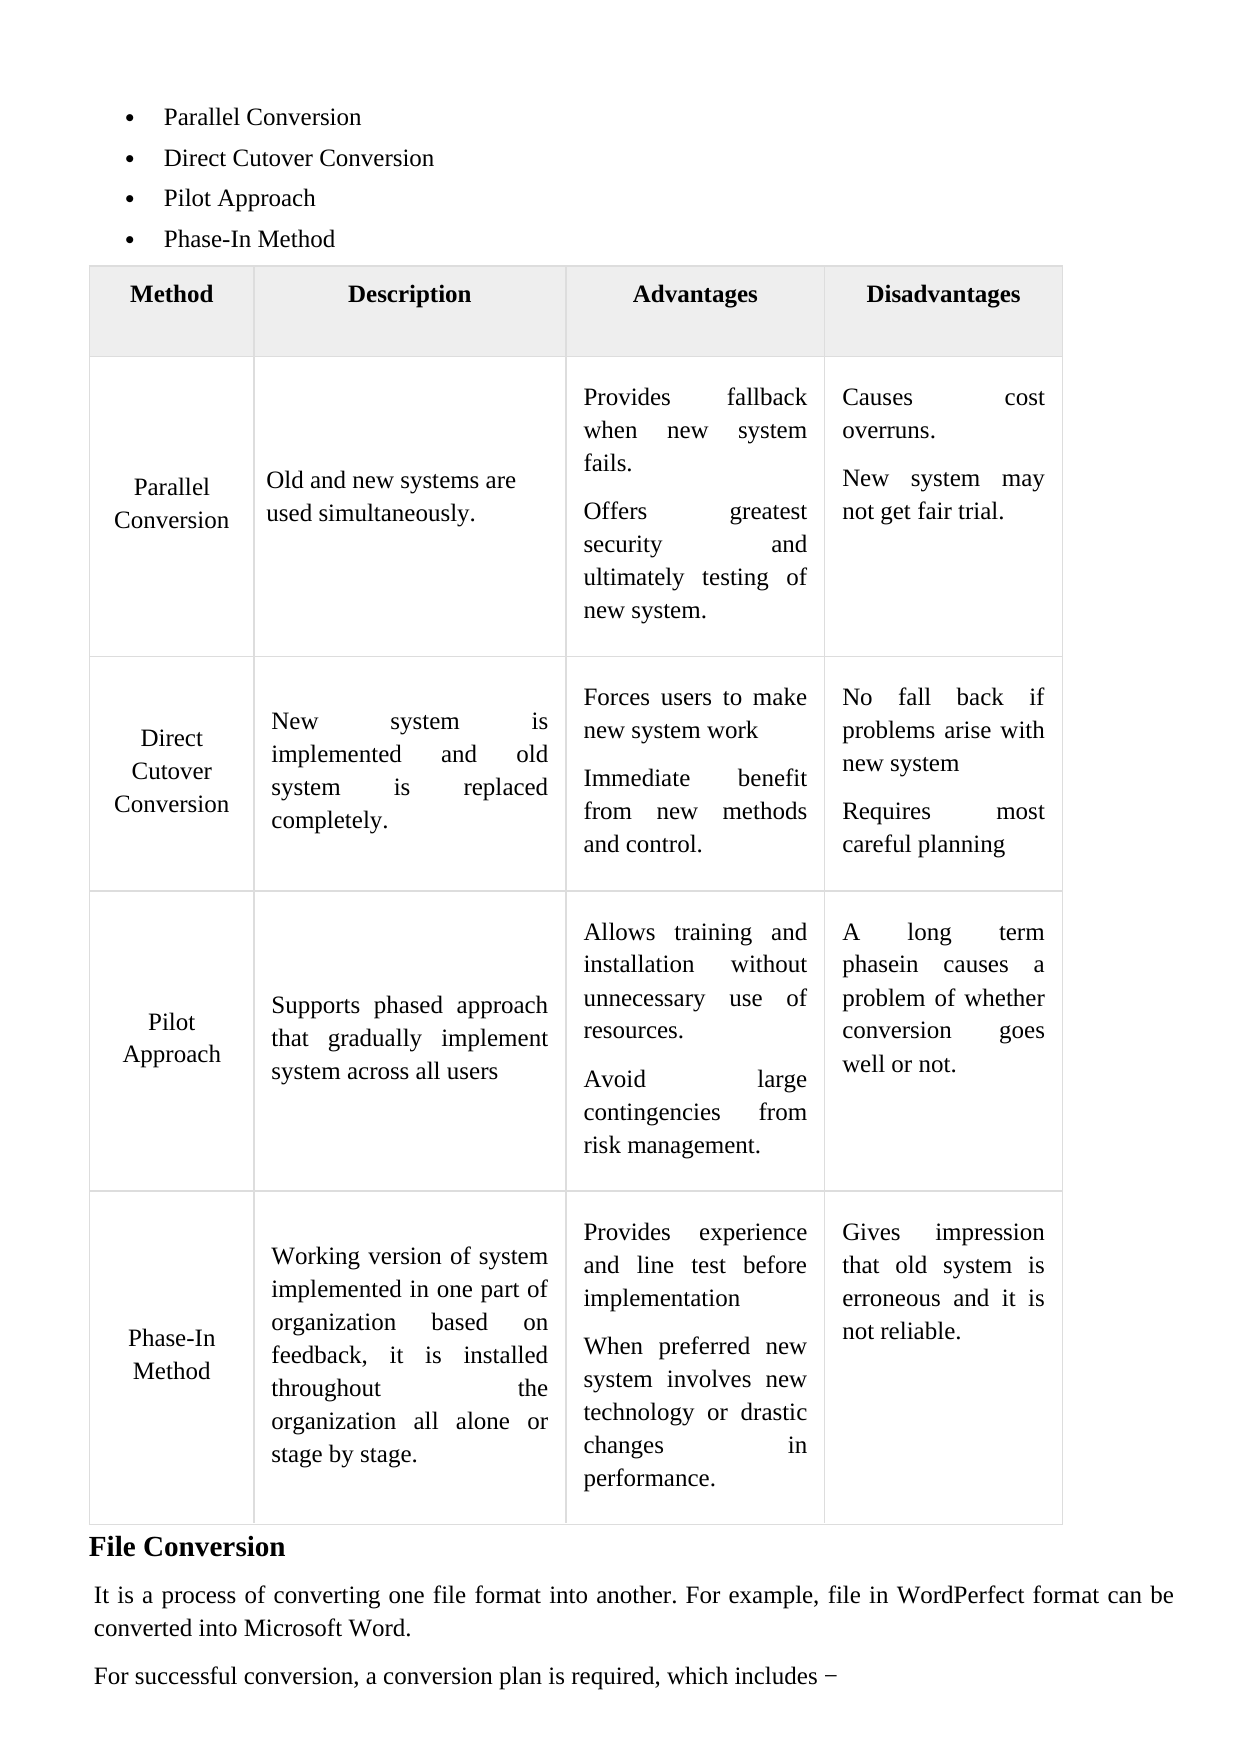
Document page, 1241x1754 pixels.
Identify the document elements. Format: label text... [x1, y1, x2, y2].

text It is a process of converting one file format into another. For example, file in WordPerfect format can be converted into Microsoft Word. [94, 1580, 1176, 1642]
list Parallel Conversion [126, 102, 1181, 131]
table_cell A long term phasein causes a problem of whether conversion goes well or not. [825, 892, 1062, 1190]
table_header Disadvantages [825, 267, 1062, 356]
list Phase-In Method [126, 224, 1181, 253]
table_cell Working version of system implemented in one part of organization based on feedback, it is installed throughout the organization all alone or stage by stage. [255, 1192, 565, 1523]
table_header Method [90, 267, 253, 356]
subtitle File Conversion [89, 1529, 1181, 1563]
table_cell Provides fallback when new system fails. Offers greatest security and ultimately testing of new system. [567, 357, 824, 656]
table_cell Supports phased approach that gradually implement system across all users [255, 892, 565, 1190]
table_header Advantages [567, 267, 824, 356]
list Direct Cutover Conversion [126, 143, 1181, 171]
table_cell Causes cost overruns. New system may not get fair trial. [825, 357, 1062, 656]
table_cell Provides experience and line test before implementation When preferred new system involves new technology or drastic changes in performance. [567, 1192, 824, 1523]
table_cell Direct Cutover Conversion [90, 657, 253, 890]
list Pilot Approach [126, 183, 1181, 212]
table_cell New system is implemented and old system is replaced completely. [255, 657, 565, 890]
table_header Description [255, 267, 565, 356]
table_cell Forces users to make new system work Immediate benefit from new methods and control. [567, 657, 824, 890]
table_cell Parallel Conversion [90, 357, 253, 656]
table_cell Phase-In Method [90, 1192, 253, 1523]
table_cell Allows training and installation without unnecessary use of resources. Avoid large contingencies from risk management. [567, 892, 824, 1190]
table_cell Pilot Approach [90, 892, 253, 1190]
table_cell Gives impression that old system is erroneous and it is not reliable. [825, 1192, 1062, 1523]
text For successful conversion, a conversion plan is required, which includes − [94, 1661, 1176, 1690]
table_cell No fall back if problems arise with new system Requires most careful planning [825, 657, 1062, 890]
table_cell Old and new systems are used simultaneously. [255, 357, 565, 656]
